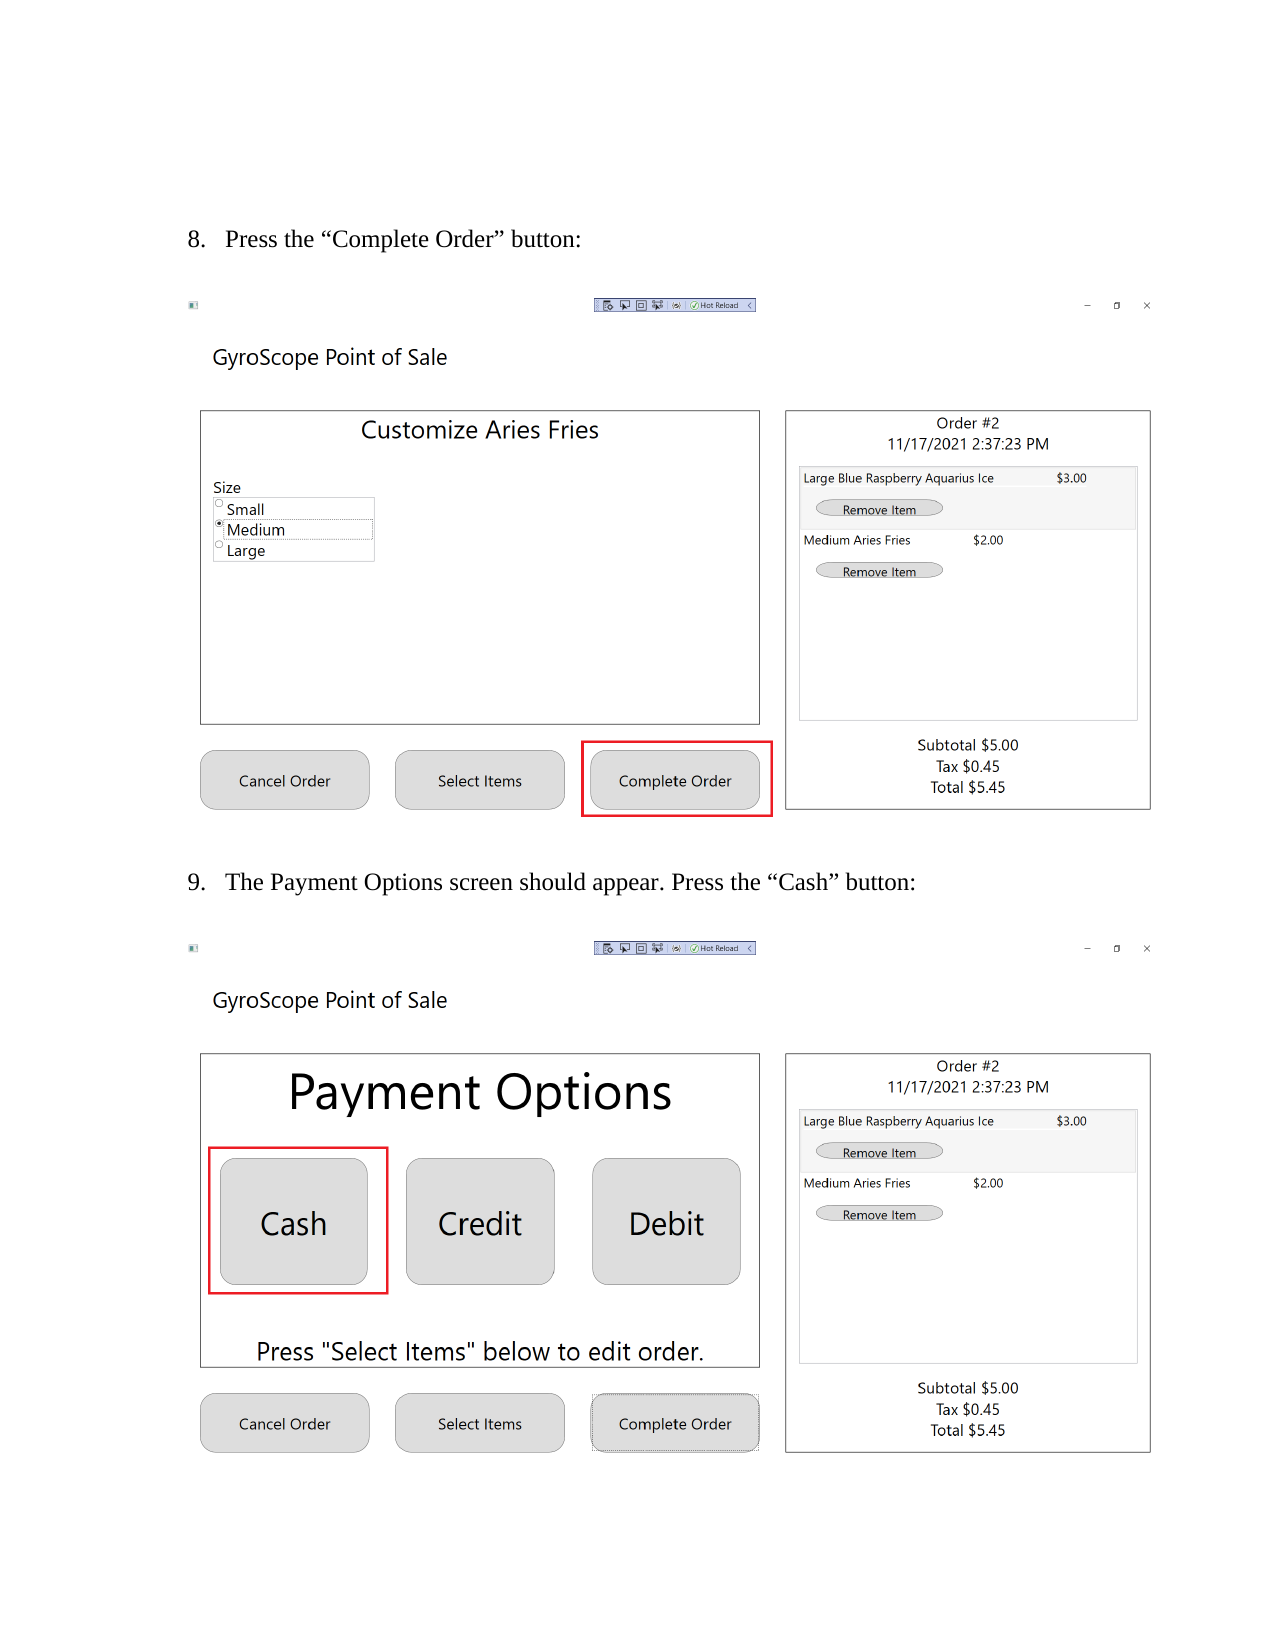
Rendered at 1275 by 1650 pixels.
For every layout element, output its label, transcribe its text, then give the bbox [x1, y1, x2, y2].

picture [187, 941, 1163, 1465]
list The Payment Options screen should appear. Press the “Cash” button: [187, 867, 1125, 896]
picture [187, 298, 1163, 822]
list Press the “Complete Order” button: [187, 224, 1125, 253]
